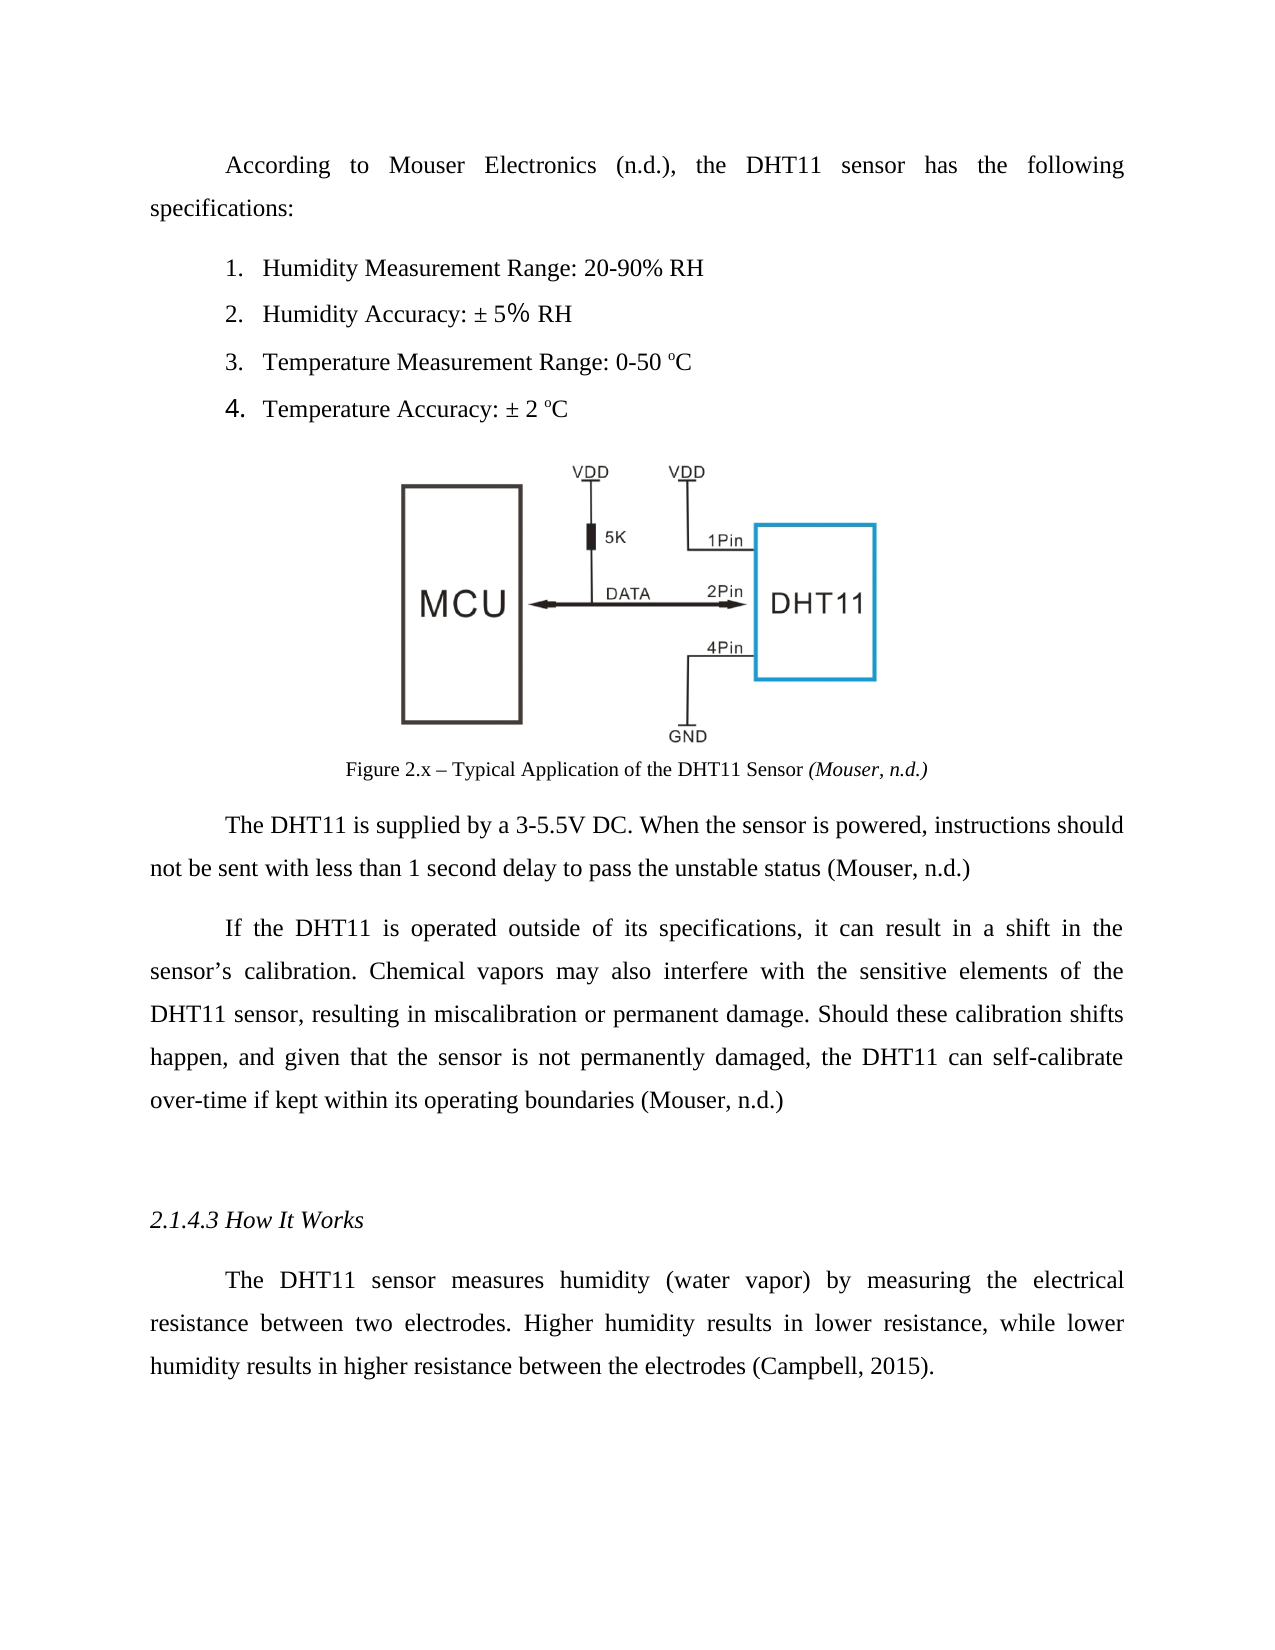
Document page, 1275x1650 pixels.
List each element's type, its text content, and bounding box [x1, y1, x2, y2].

subtitle 2.1.4.3 How It Works [150, 1205, 1125, 1234]
text The DHT11 sensor measures humidity (water vapor) by measuring the electrical resistance between two electrodes. Higher humidity results in lower resistance, while lower humidity results in higher resistance between the electrodes (Campbell, 2015). [150, 1265, 1125, 1380]
text According to Mouser Electronics (n.d.), the DHT11 sensor has the following specifications: [150, 150, 1125, 222]
list Humidity Measurement Range: 20-90% RH [225, 253, 1125, 282]
list Temperature Measurement Range: 0-50 oC [225, 347, 1125, 376]
text The DHT11 is supplied by a 3-5.5V DC. When the sensor is powered, instructions should not be sent with less than 1 second delay to pass the unstable status (Mouser, n.d.) [150, 810, 1125, 882]
picture [378, 457, 897, 746]
list Humidity Accuracy: ± 5％ RH [225, 296, 1125, 330]
list Temperature Accuracy: ± 2 oC [225, 390, 1125, 424]
text If the DHT11 is operated outside of its specifications, it can result in a shift in the sensor’s calibration. Chemical vapors may also interfere with the sensitive elements of the DHT11 sensor, resulting in miscalibration or permanent damage. Should these calibration shifts happen, and given that the sensor is not permanently damaged, the DHT11 can self-calibrate over-time if kept within its operating boundaries (Mouser, n.d.) [150, 913, 1125, 1114]
